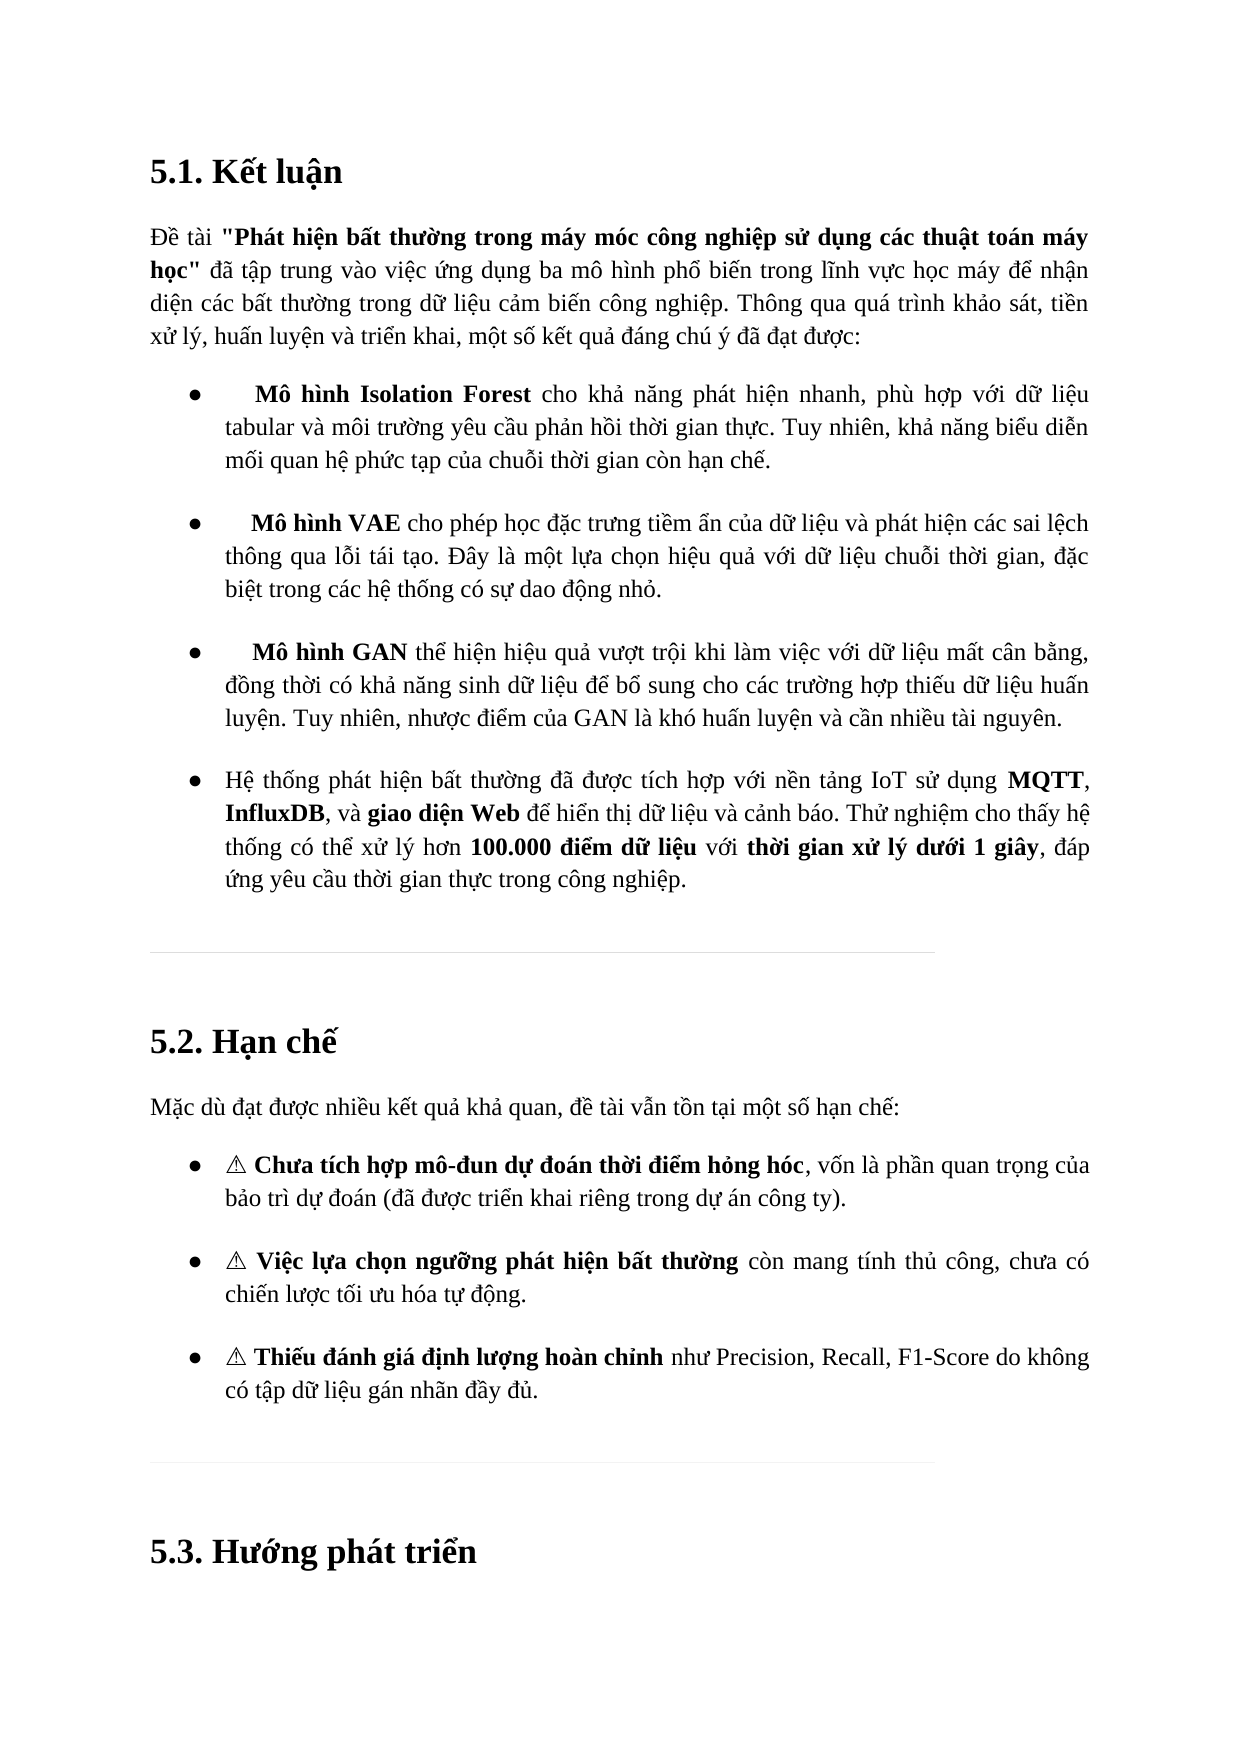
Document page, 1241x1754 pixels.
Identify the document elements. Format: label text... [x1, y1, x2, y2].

subtitle 5.2. Hạn chế [150, 1020, 1090, 1061]
list ⚠️ Việc lựa chọn ngưỡng phát hiện bất thường còn mang tính thủ công, chưa có chiến lược tối ưu hóa tự động. [187, 1246, 1090, 1338]
list ✅ Mô hình Isolation Forest cho khả năng phát hiện nhanh, phù hợp với dữ liệu tabular và môi trường yêu cầu phản hồi thời gian thực. Tuy nhiên, khả năng biểu diễn mối quan hệ phức tạp của chuỗi thời gian còn hạn chế. [187, 379, 1090, 504]
text Đề tài "Phát hiện bất thường trong máy móc công nghiệp sử dụng các thuật toán máy học" đã tập trung vào việc ứng dụng ba mô hình phổ biến trong lĩnh vực học máy để nhận diện các bất thường trong dữ liệu cảm biến công nghiệp. Thông qua quá trình khảo sát, tiền xử lý, huấn luyện và triển khai, một số kết quả đáng chú ý đã đạt được: [150, 222, 1090, 350]
list ⚠️ Thiếu đánh giá định lượng hoàn chỉnh như Precision, Recall, F1-Score do không có tập dữ liệu gán nhãn đầy đủ. [187, 1342, 1090, 1434]
list ✅ Mô hình VAE cho phép học đặc trưng tiềm ẩn của dữ liệu và phát hiện các sai lệch thông qua lỗi tái tạo. Đây là một lựa chọn hiệu quả với dữ liệu chuỗi thời gian, đặc biệt trong các hệ thống có sự dao động nhỏ. [187, 508, 1090, 633]
subtitle 5.3. Hướng phát triển [150, 1530, 1090, 1571]
list Hệ thống phát hiện bất thường đã được tích hợp với nền tảng IoT sử dụng MQTT, InfluxDB, và giao diện Web để hiển thị dữ liệu và cảnh báo. Thử nghiệm cho thấy hệ thống có thể xử lý hơn 100.000 điểm dữ liệu với thời gian xử lý dưới 1 giây, đáp ứng yêu cầu thời gian thực trong công nghiệp. [187, 766, 1090, 923]
list ✅ Mô hình GAN thể hiện hiệu quả vượt trội khi làm việc với dữ liệu mất cân bằng, đồng thời có khả năng sinh dữ liệu để bổ sung cho các trường hợp thiếu dữ liệu huấn luyện. Tuy nhiên, nhược điểm của GAN là khó huấn luyện và cần nhiều tài nguyên. [187, 637, 1090, 762]
text Mặc dù đạt được nhiều kết quả khả quan, đề tài vẫn tồn tại một số hạn chế: [150, 1092, 1090, 1121]
subtitle 5.1. Kết luận [150, 150, 1090, 191]
list ⚠️ Chưa tích hợp mô-đun dự đoán thời điểm hỏng hóc, vốn là phần quan trọng của bảo trì dự đoán (đã được triển khai riêng trong dự án công ty). [187, 1150, 1090, 1242]
